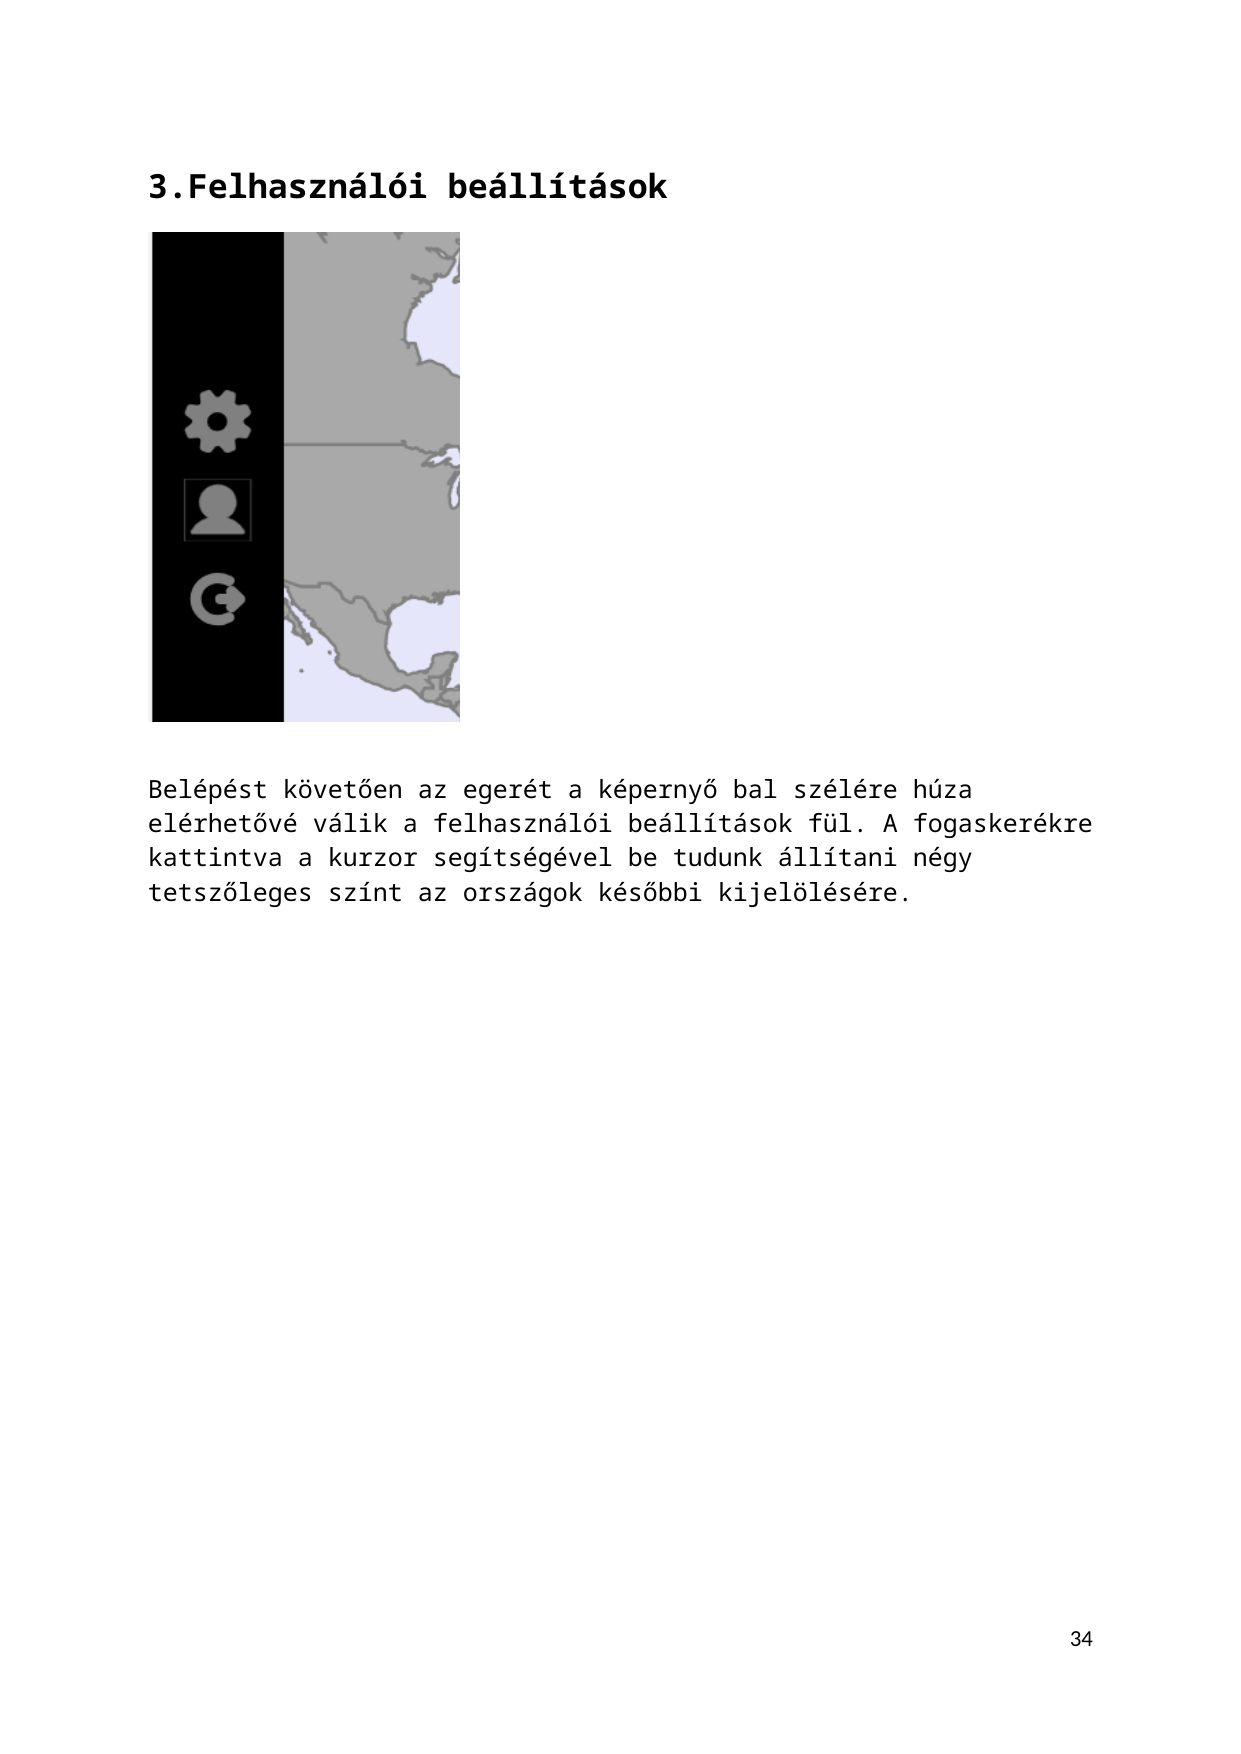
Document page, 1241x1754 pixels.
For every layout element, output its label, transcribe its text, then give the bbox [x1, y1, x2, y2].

text Belépést követően az egerét a képernyő bal szélére húza elérhetővé válik a felhasználói beállítások fül. A fogaskerékre kattintva a kurzor segítségével be tudunk állítani négy tetszőleges színt az országok későbbi kijelölésére. [148, 772, 1093, 908]
picture [147, 232, 460, 722]
text 3.Felhasználói beállítások [148, 162, 1093, 208]
